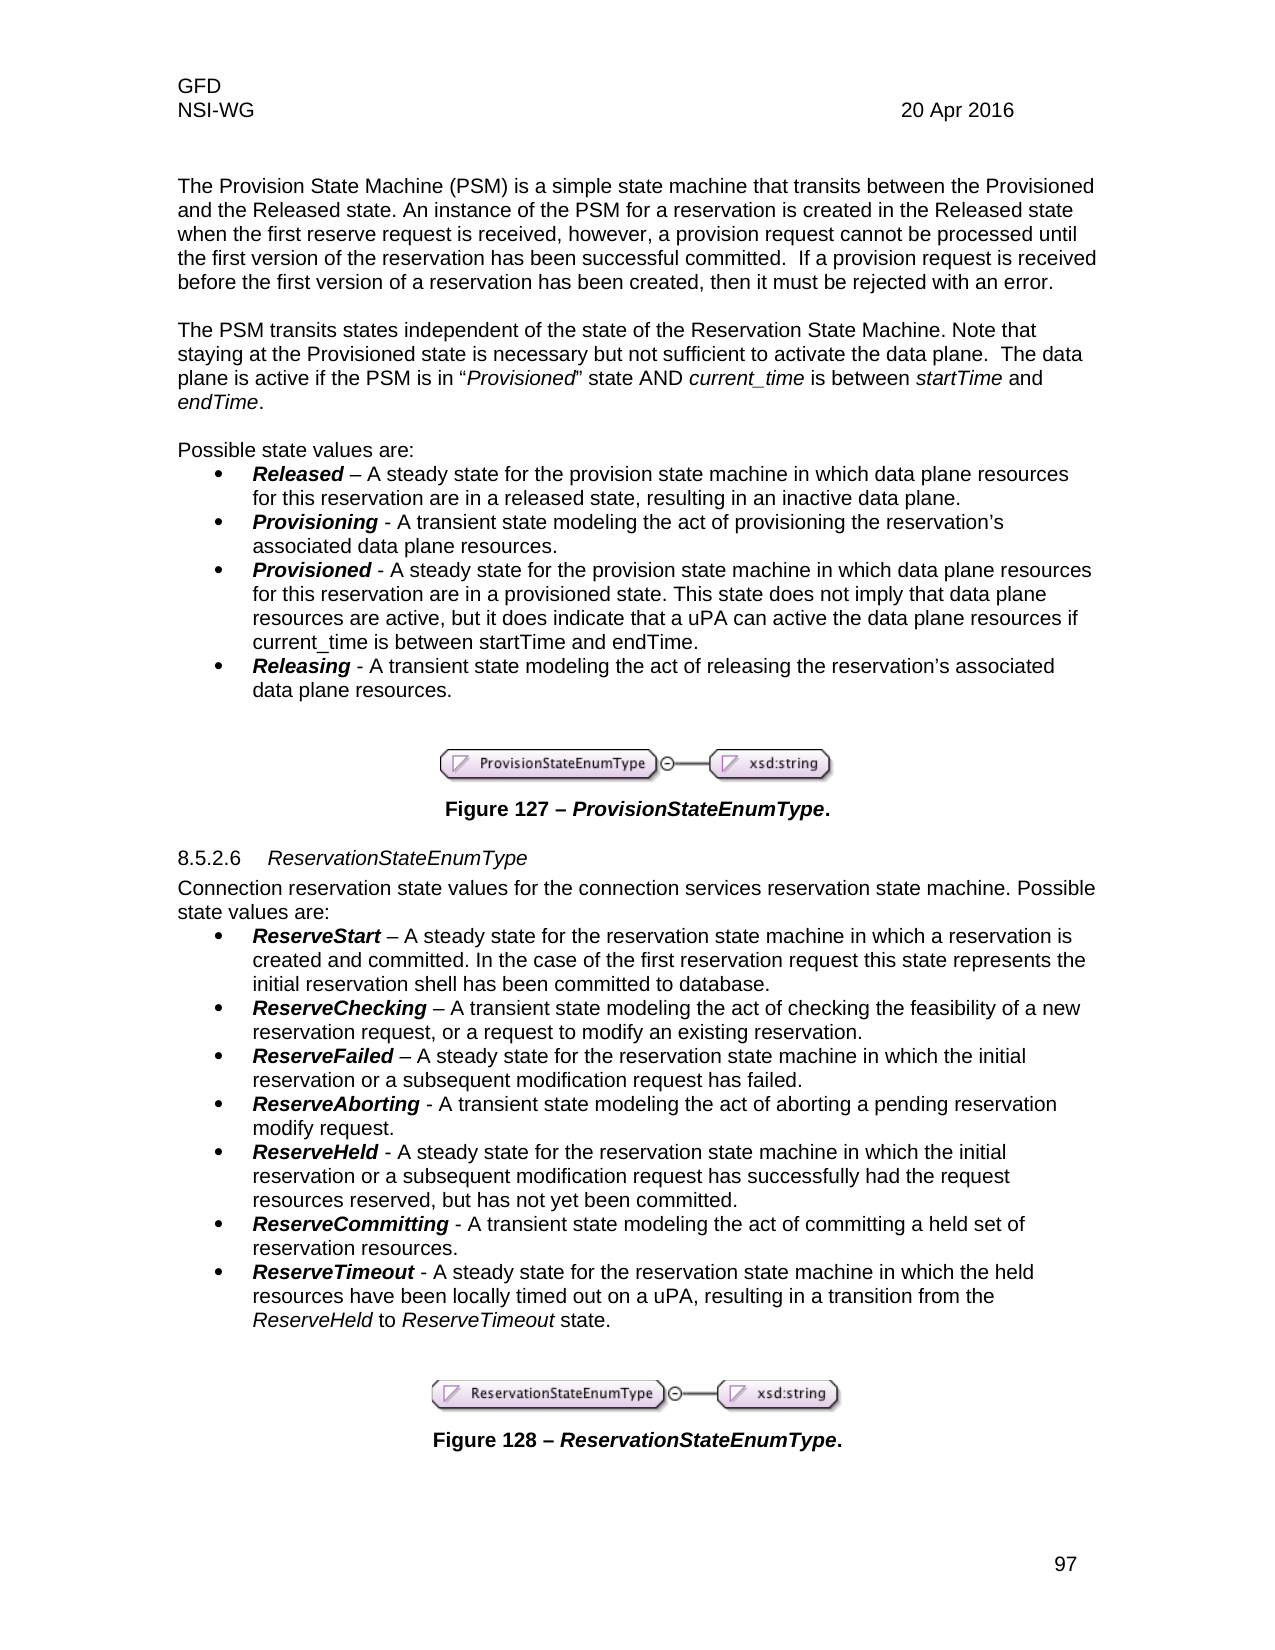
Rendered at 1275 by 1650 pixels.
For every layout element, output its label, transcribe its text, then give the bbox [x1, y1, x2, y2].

text Figure 127 – ProvisionStateEnumType. [177, 797, 1098, 821]
list Provisioned - A steady state for the provision state machine in which data plane resources for this reservation are in a provisioned state. This state does not imply that data plane resources are active, but it does indicate that a uPA can active the data plane resources if current_time is between startTime and endTime. [215, 557, 1098, 653]
picture [440, 749, 835, 785]
list ReserveHeld - A steady state for the reservation state machine in which the initial reservation or a subsequent modification request has successfully had the request resources reserved, but has not yet been committed. [215, 1140, 1098, 1212]
subtitle ReservationStateEnumType [177, 846, 1098, 870]
list ReserveCommitting - A transient state modeling the act of committing a held set of reservation resources. [215, 1212, 1098, 1260]
list ReserveStart – A steady state for the reservation state machine in which a reservation is created and committed. In the case of the first reservation request this state represents the initial reservation shell has been committed to database. [215, 924, 1098, 996]
list ReserveAborting - A transient state modeling the act of aborting a pending reservation modify request. [215, 1092, 1098, 1140]
list Releasing - A transient state modeling the act of releasing the reservation’s associated data plane resources. [215, 653, 1098, 701]
list ReserveChecking – A transient state modeling the act of checking the feasibility of a new reservation request, or a request to modify an existing reservation. [215, 996, 1098, 1044]
picture [431, 1380, 844, 1415]
list Provisioning - A transient state modeling the act of provisioning the reservation’s associated data plane resources. [215, 509, 1098, 557]
list ReserveTimeout - A steady state for the reservation state machine in which the held resources have been locally timed out on a uPA, resulting in a transition from the ReserveHeld to ReserveTimeout state. [215, 1260, 1098, 1332]
list Released – A steady state for the provision state machine in which data plane resources for this reservation are in a released state, resulting in an inactive data plane. [215, 461, 1098, 509]
text Connection reservation state values for the connection services reservation state machine. Possible state values are: [177, 876, 1098, 924]
text The Provision State Machine (PSM) is a simple state machine that transits between the Provisioned and the Released state. An instance of the PSM for a reservation is created in the Released state when the first reserve request is received, however, a provision request cannot be processed until the first version of the reservation has been successful committed. If a provision request is received before the first version of a reservation has been created, then it must be rejected with an error. The PSM transits states independent of the state of the Reservation State Machine. Note that staying at the Provisioned state is necessary but not sufficient to activate the data plane. The data plane is active if the PSM is in “Provisioned” state AND current_time is between startTime and endTime. [177, 174, 1098, 413]
text Possible state values are: [177, 437, 1098, 461]
list ReserveFailed – A steady state for the reservation state machine in which the initial reservation or a subsequent modification request has failed. [215, 1044, 1098, 1092]
text Figure 128 – ReservationStateEnumType. [177, 1427, 1098, 1451]
